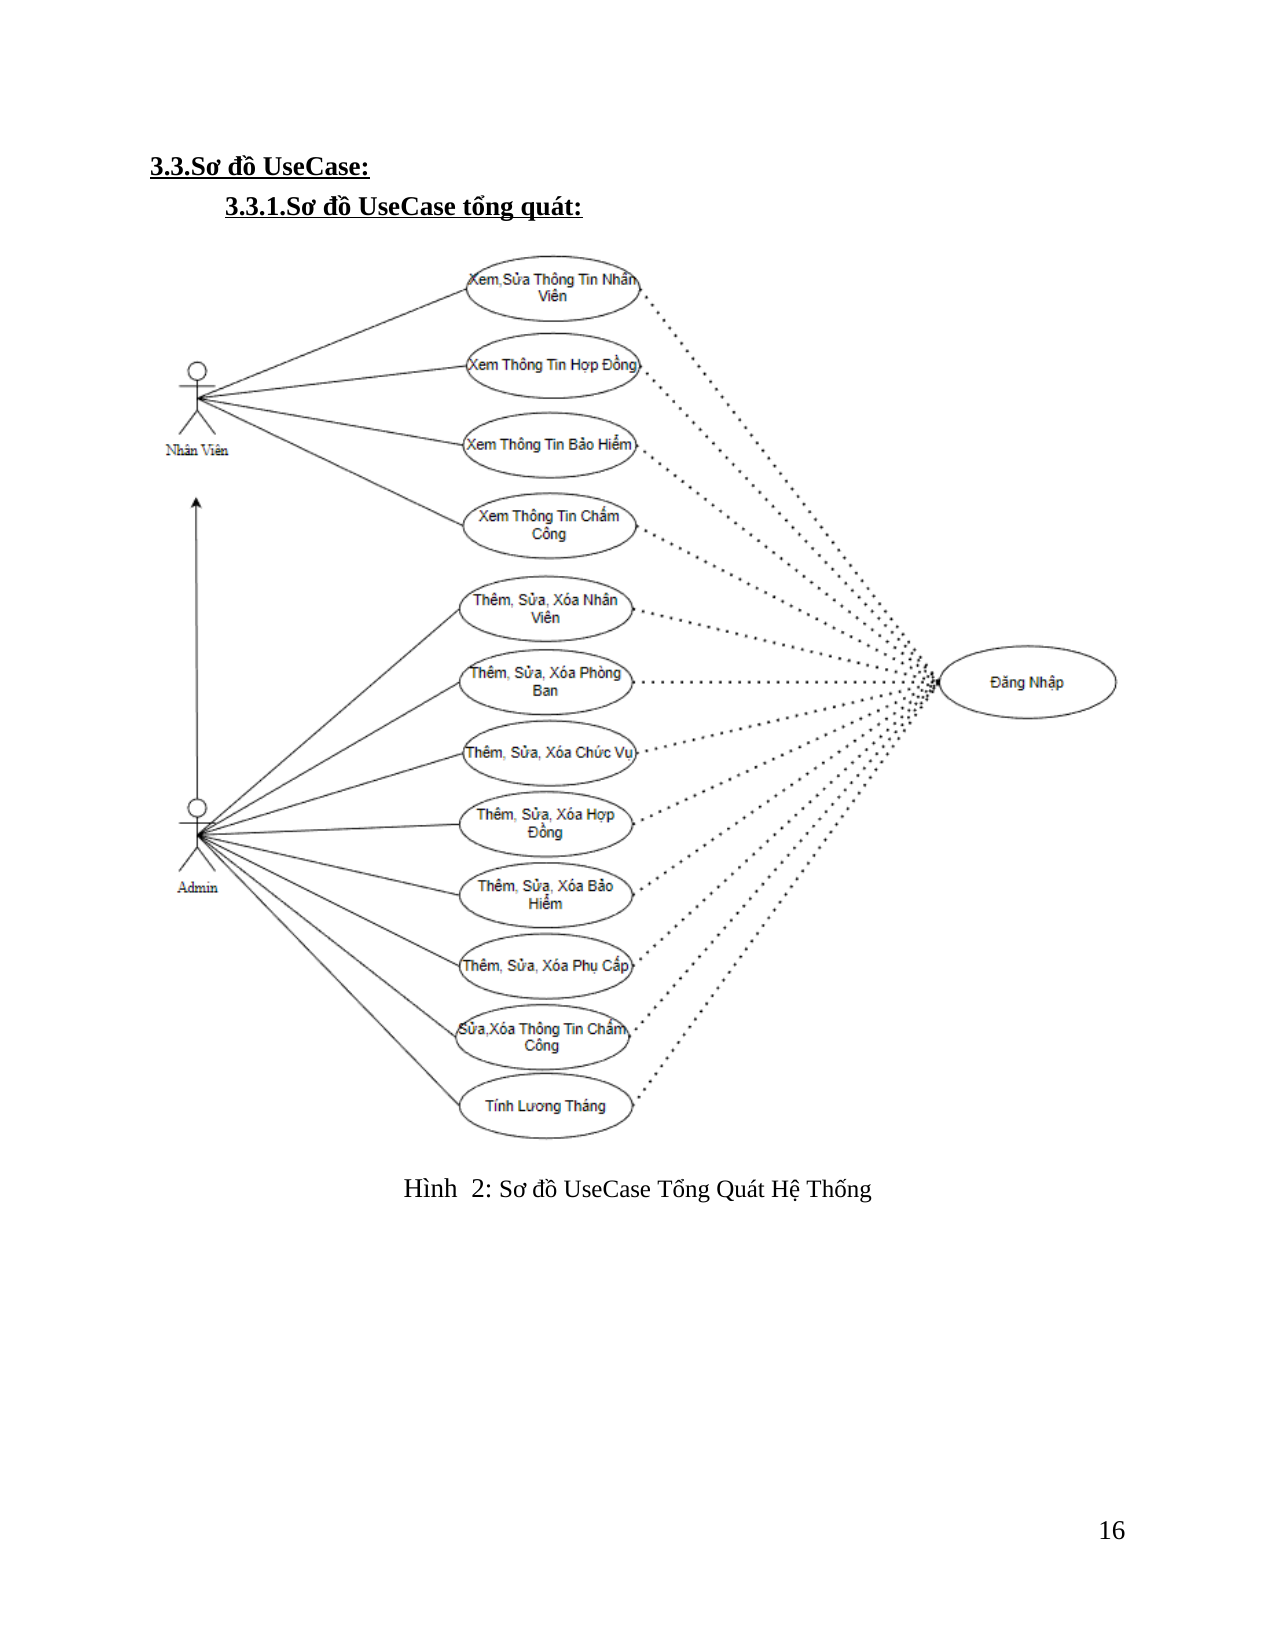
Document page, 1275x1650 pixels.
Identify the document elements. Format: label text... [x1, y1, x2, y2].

picture [150, 223, 1125, 1154]
text 3.3.1.Sơ đồ UseCase tổng quát: [225, 190, 1125, 221]
text 3.3.Sơ đồ UseCase: [150, 150, 1125, 181]
